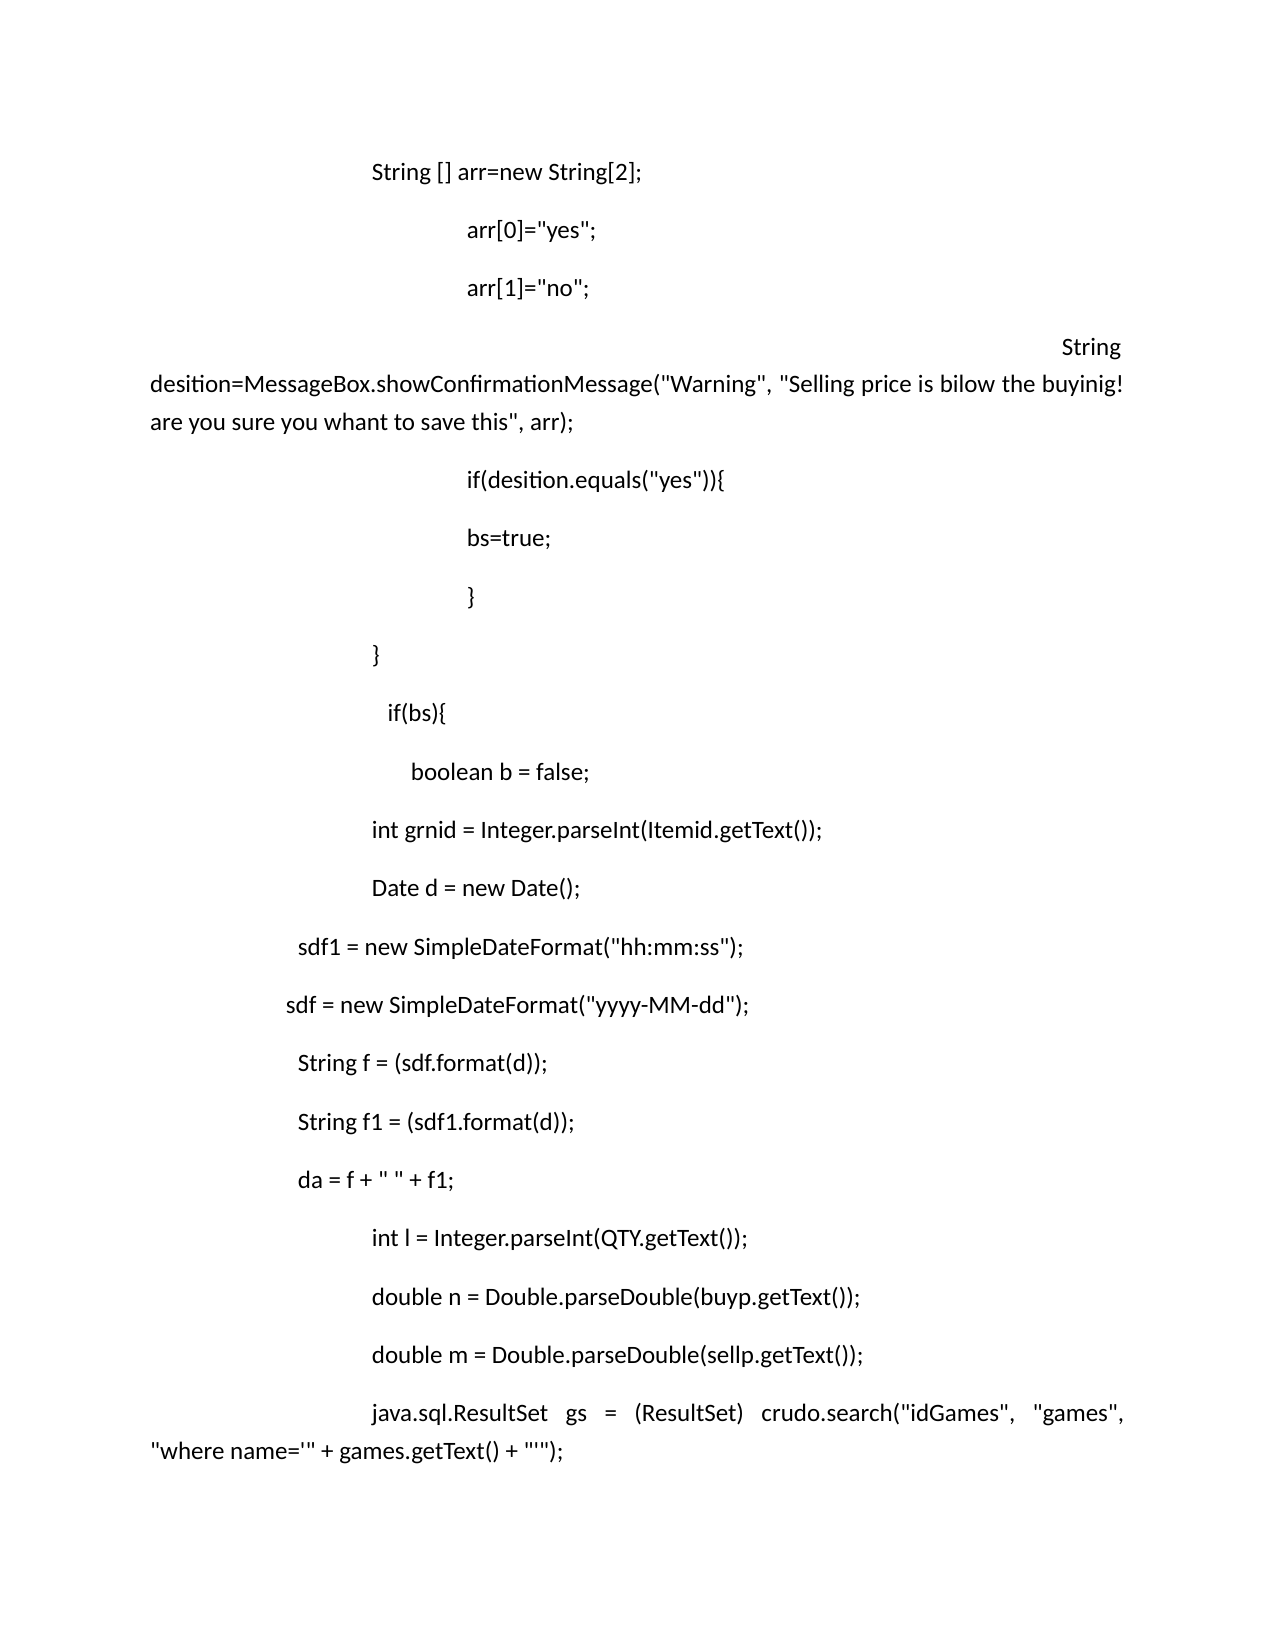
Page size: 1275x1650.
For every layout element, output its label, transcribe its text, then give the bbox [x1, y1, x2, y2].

text } [150, 575, 1125, 612]
text arr[0]="yes"; [150, 208, 1125, 246]
text String desition=MessageBox.showConfirmationMessage("Warning", "Selling price is bilow the buyinig! are you sure you whant to save this", arr); [150, 325, 1125, 437]
text java.sql.ResultSet gs = (ResultSet) crudo.search("idGames", "games", "where name='" + games.getText() + "'"); [150, 1392, 1125, 1467]
text double n = Double.parseDouble(buyp.getText()); [150, 1275, 1125, 1312]
text da = f + " " + f1; [150, 1158, 1125, 1196]
text arr[1]="no"; [150, 267, 1125, 304]
text String [] arr=new String[2]; [150, 150, 1125, 187]
text bs=true; [150, 517, 1125, 554]
text double m = Double.parseDouble(sellp.getText()); [150, 1333, 1125, 1371]
text } [150, 633, 1125, 671]
text String f = (sdf.format(d)); [150, 1042, 1125, 1079]
text if(bs){ [150, 692, 1125, 729]
text int grnid = Integer.parseInt(Itemid.getText()); [150, 808, 1125, 846]
text Date d = new Date(); [150, 867, 1125, 904]
text int l = Integer.parseInt(QTY.getText()); [150, 1217, 1125, 1254]
text sdf = new SimpleDateFormat("yyyy-MM-dd"); [150, 983, 1125, 1021]
text sdf1 = new SimpleDateFormat("hh:mm:ss"); [150, 925, 1125, 962]
text boolean b = false; [150, 750, 1125, 787]
text String f1 = (sdf1.format(d)); [150, 1100, 1125, 1137]
text if(desition.equals("yes")){ [150, 458, 1125, 496]
